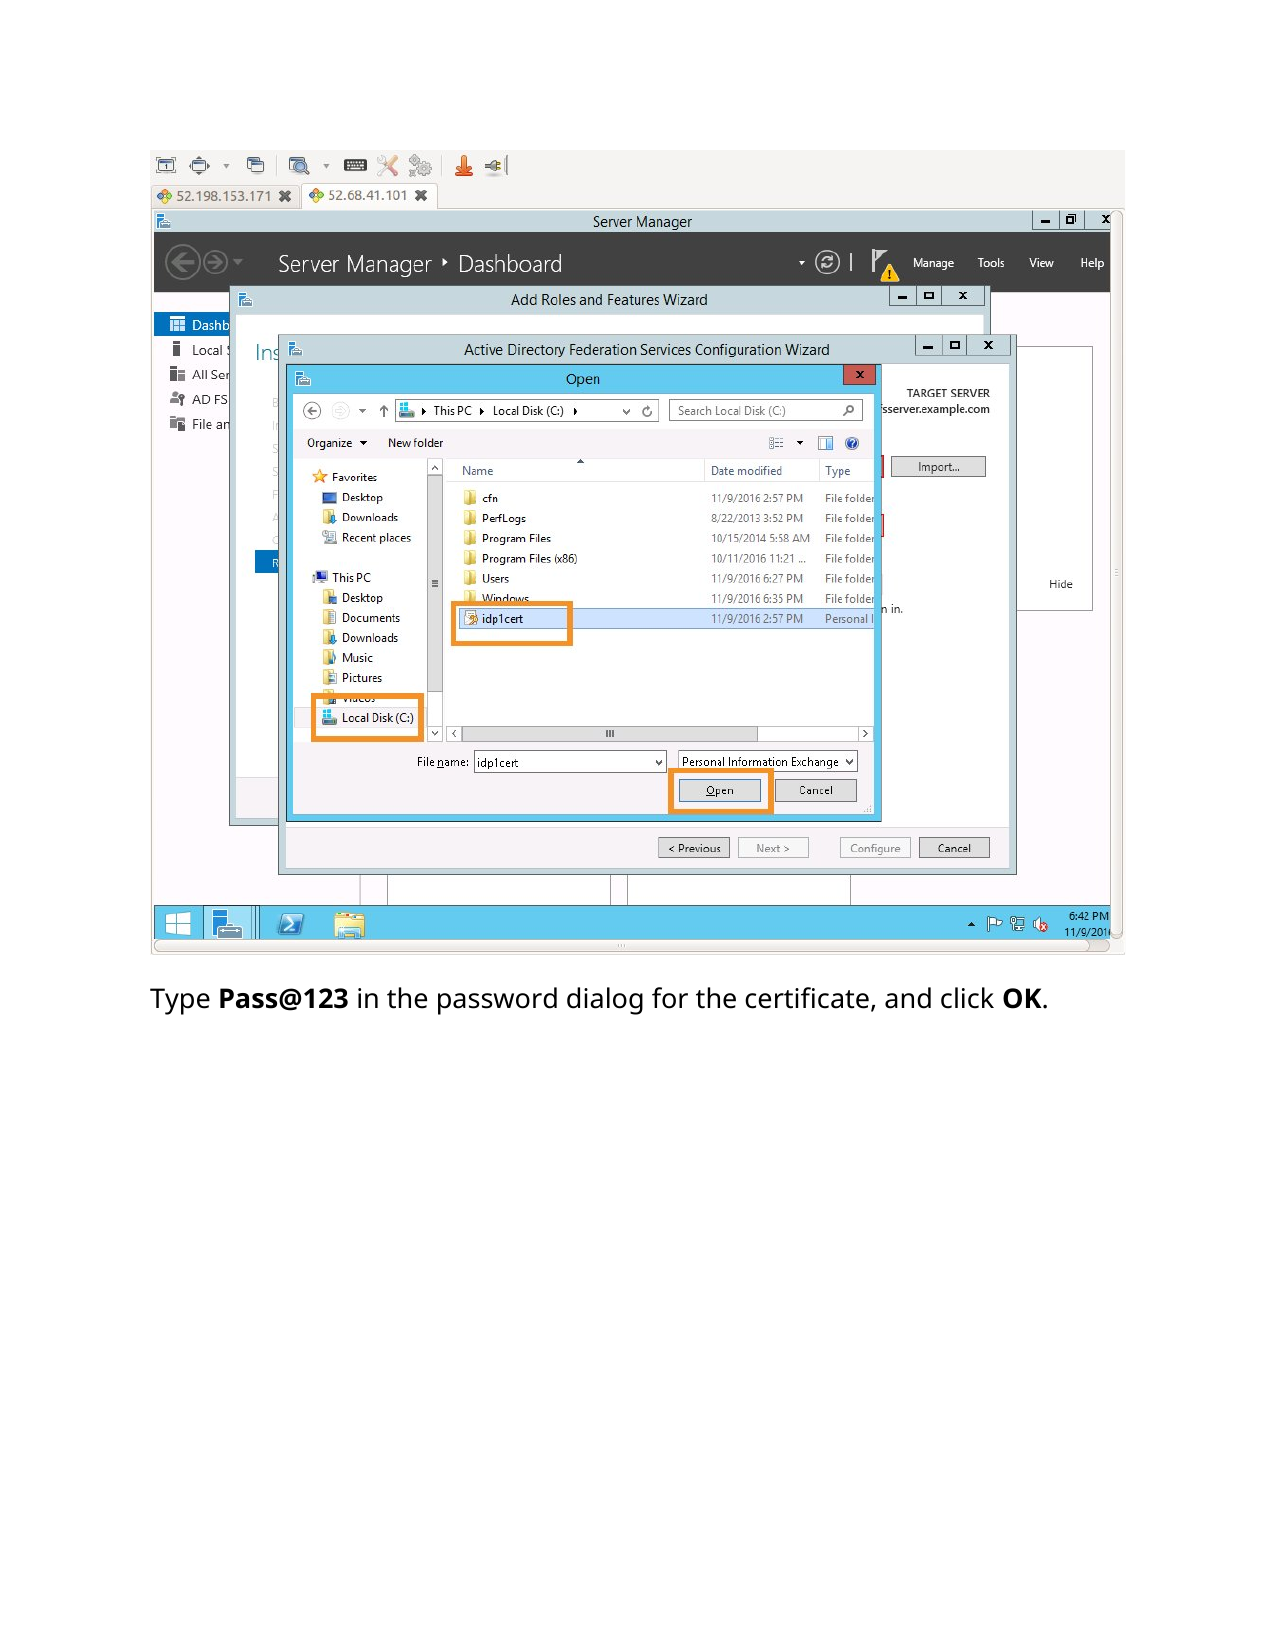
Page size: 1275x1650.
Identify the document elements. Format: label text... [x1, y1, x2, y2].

text Type Pass@123 in the password dialog for the certificate, and click OK. [150, 979, 1125, 1016]
picture [150, 150, 1125, 955]
